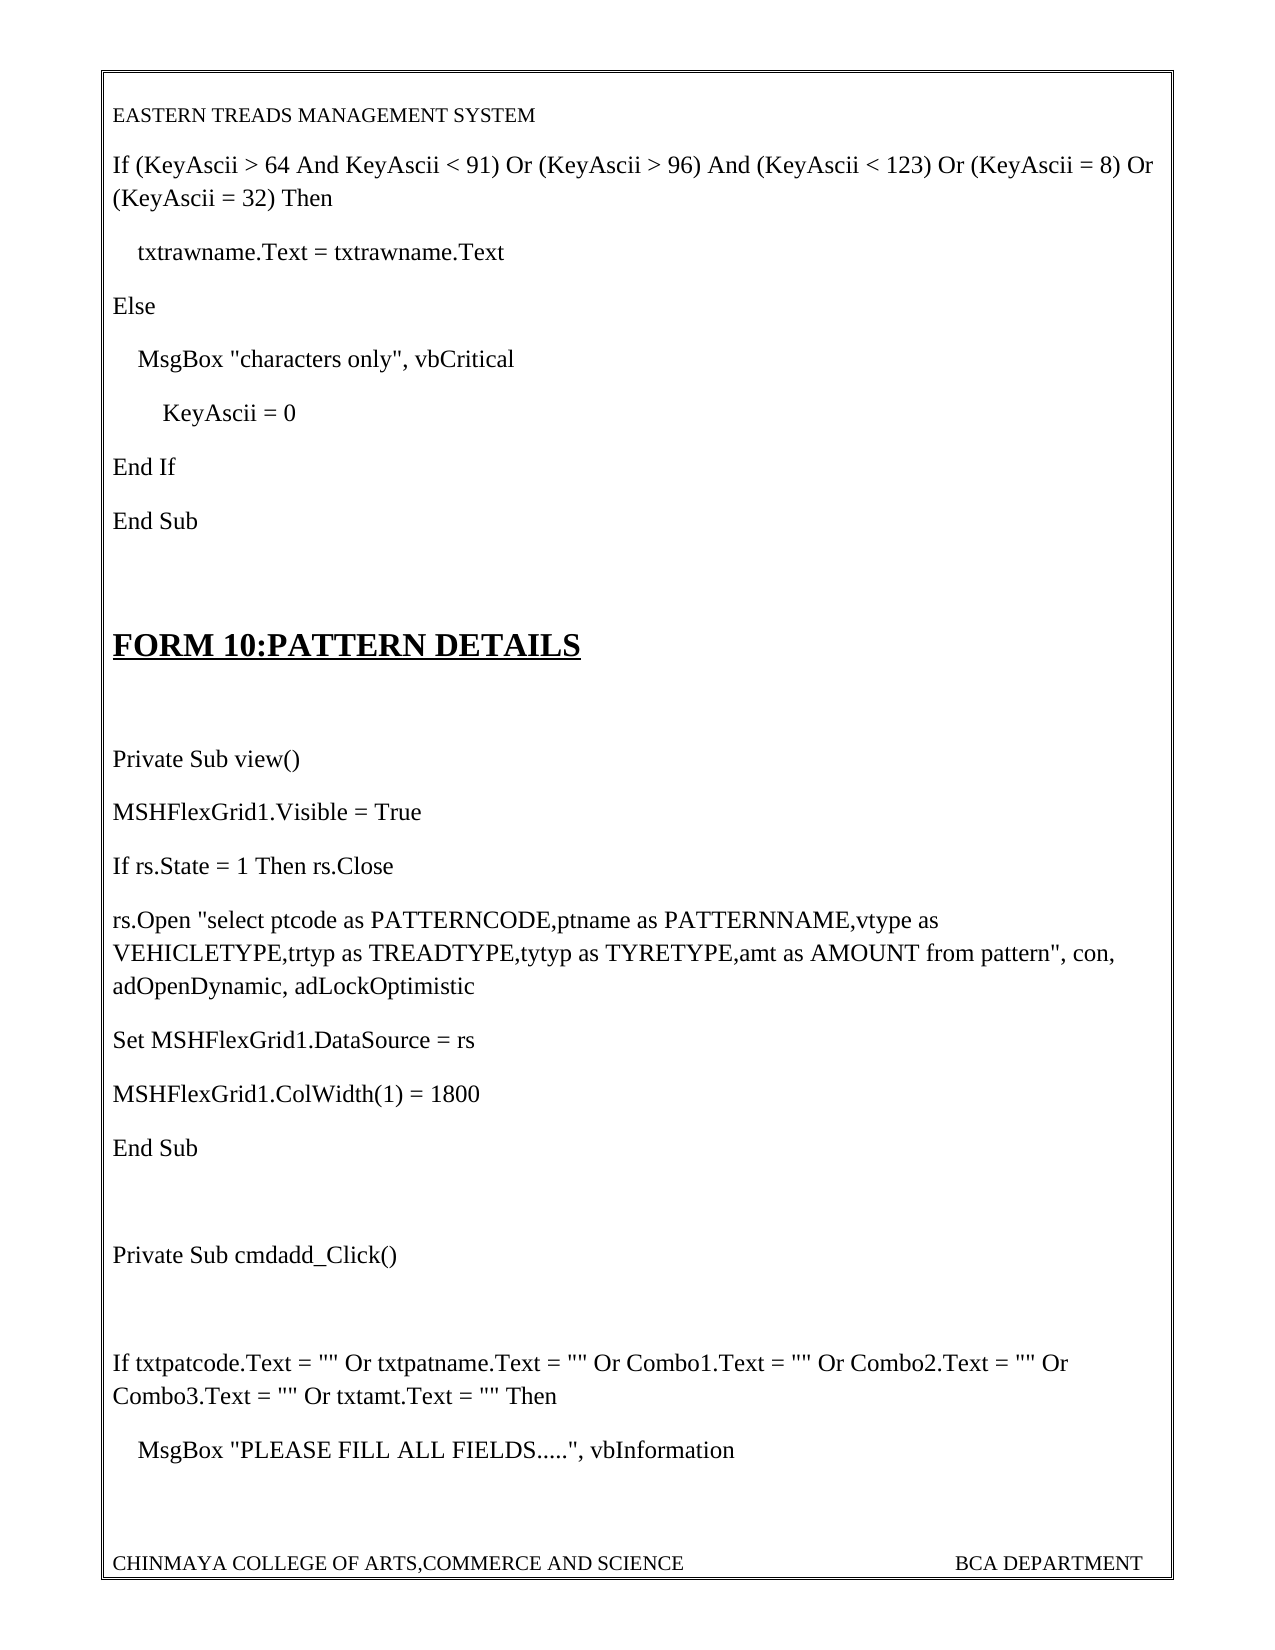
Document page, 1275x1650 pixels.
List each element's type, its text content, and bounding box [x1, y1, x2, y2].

text MsgBox "characters only", vbCritical [112, 344, 1162, 373]
text rs.Open "select ptcode as PATTERNCODE,ptname as PATTERNNAME,vtype as VEHICLETYPE,trtyp as TREADTYPE,tytyp as TYRETYPE,amt as AMOUNT from pattern", con, adOpenDynamic, adLockOptimistic [112, 905, 1162, 1000]
text If (KeyAscii > 64 And KeyAscii < 91) Or (KeyAscii > 96) And (KeyAscii < 123) Or (KeyAscii = 8) Or (KeyAscii = 32) Then [112, 150, 1162, 212]
text MsgBox "PLEASE FILL ALL FIELDS.....", vbInformation [112, 1435, 1162, 1464]
text If txtpatcode.Text = "" Or txtpatname.Text = "" Or Combo1.Text = "" Or Combo2.Text = "" Or Combo3.Text = "" Or txtamt.Text = "" Then [112, 1348, 1162, 1410]
text Set MSHFlexGrid1.DataSource = rs [112, 1025, 1162, 1054]
text txtrawname.Text = txtrawname.Text [112, 237, 1162, 266]
text End Sub [112, 1133, 1162, 1162]
text If rs.State = 1 Then rs.Close [112, 851, 1162, 880]
text Private Sub view() [112, 744, 1162, 772]
text Else [112, 291, 1162, 319]
text End If [112, 452, 1162, 481]
text FORM 10:PATTERN DETAILS [112, 625, 1162, 663]
text KeyAscii = 0 [112, 398, 1162, 427]
text End Sub [112, 506, 1162, 535]
text MSHFlexGrid1.Visible = True [112, 797, 1162, 826]
text MSHFlexGrid1.ColWidth(1) = 1800 [112, 1079, 1162, 1108]
text Private Sub cmdadd_Click() [112, 1241, 1162, 1269]
